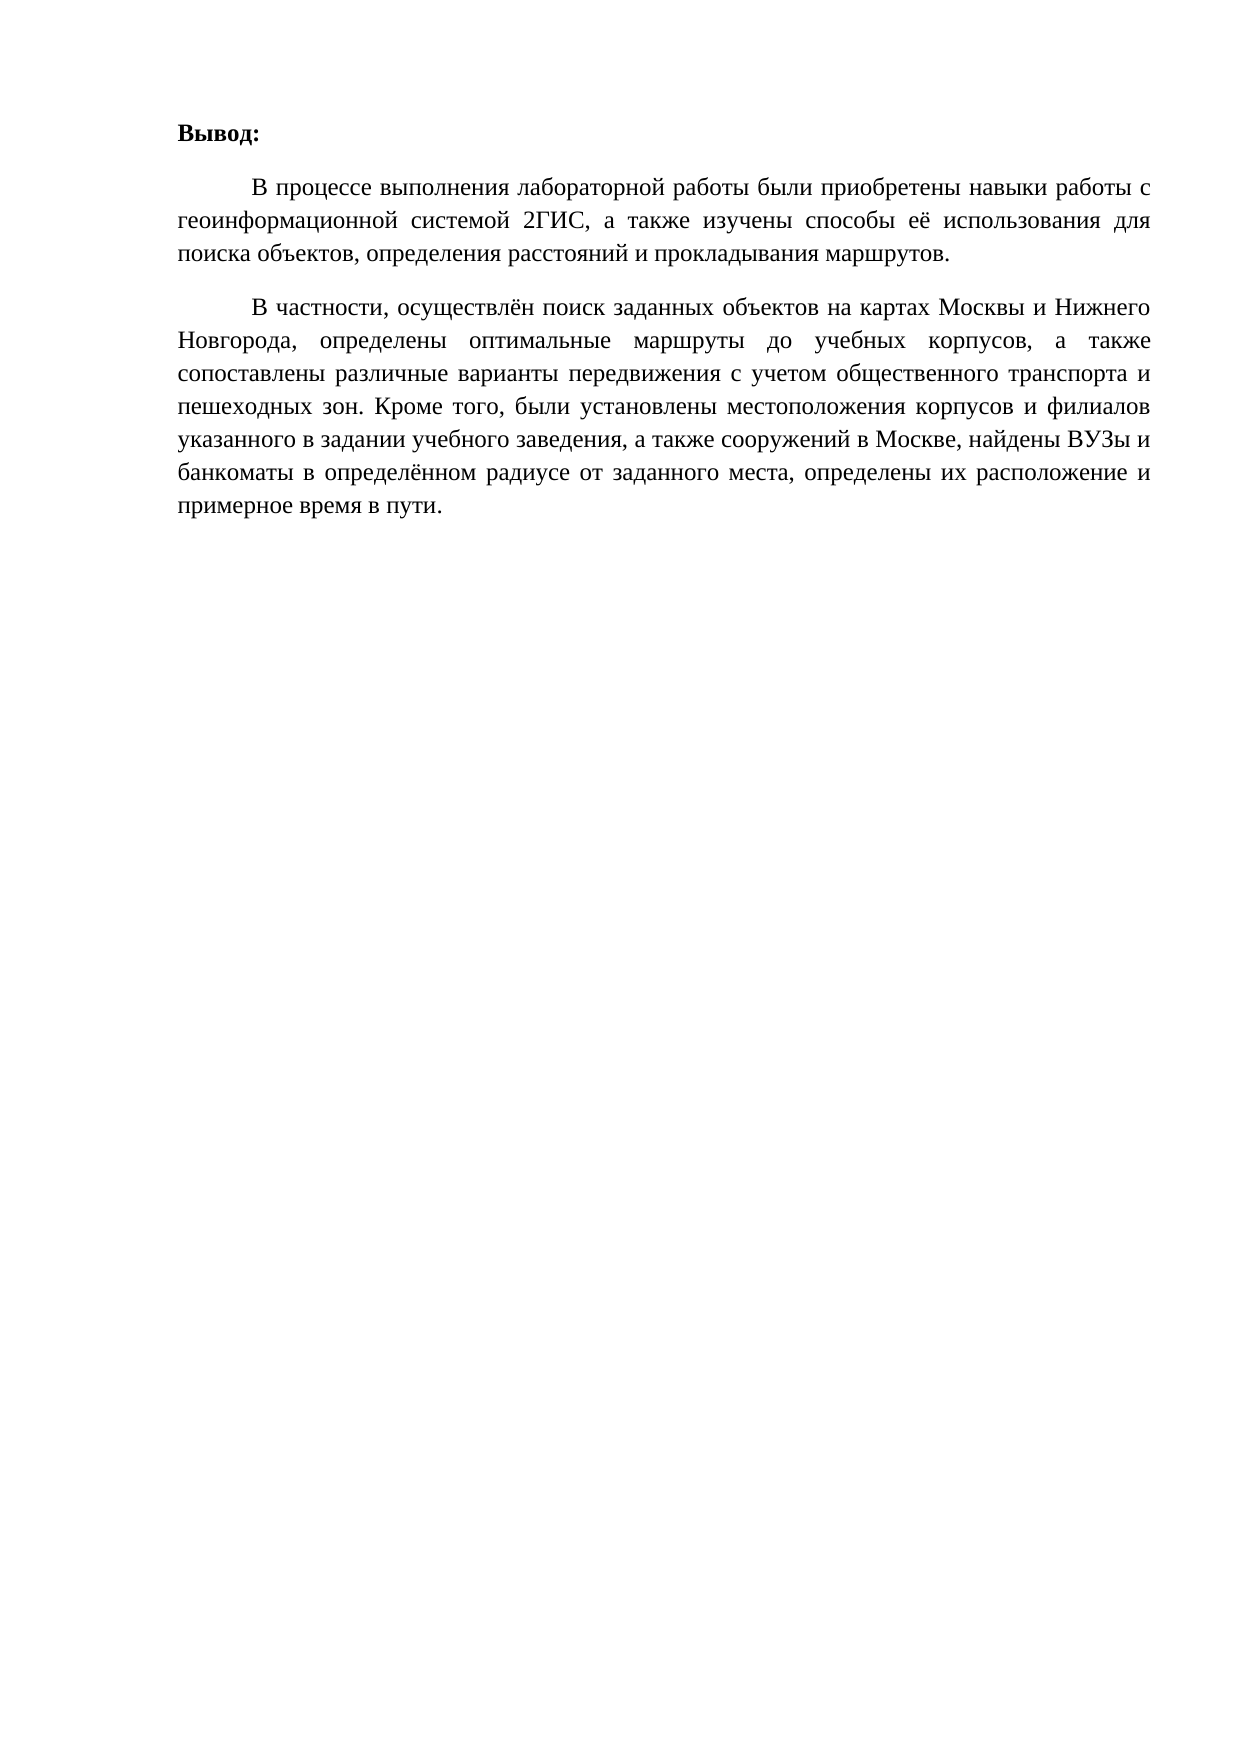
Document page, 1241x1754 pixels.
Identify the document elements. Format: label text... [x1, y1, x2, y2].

text Вывод: [177, 118, 1152, 147]
text В процессе выполнения лабораторной работы были приобретены навыки работы с геоинформационной системой 2ГИС, а также изучены способы её использования для поиска объектов, определения расстояний и прокладывания маршрутов. [177, 172, 1152, 267]
text В частности, осуществлён поиск заданных объектов на картах Москвы и Нижнего Новгорода, определены оптимальные маршруты до учебных корпусов, а также сопоставлены различные варианты передвижения с учетом общественного транспорта и пешеходных зон. Кроме того, были установлены местоположения корпусов и филиалов указанного в задании учебного заведения, а также сооружений в Москве, найдены ВУЗы и банкоматы в определённом радиусе от заданного места, определены их расположение и примерное время в пути. [177, 292, 1152, 519]
